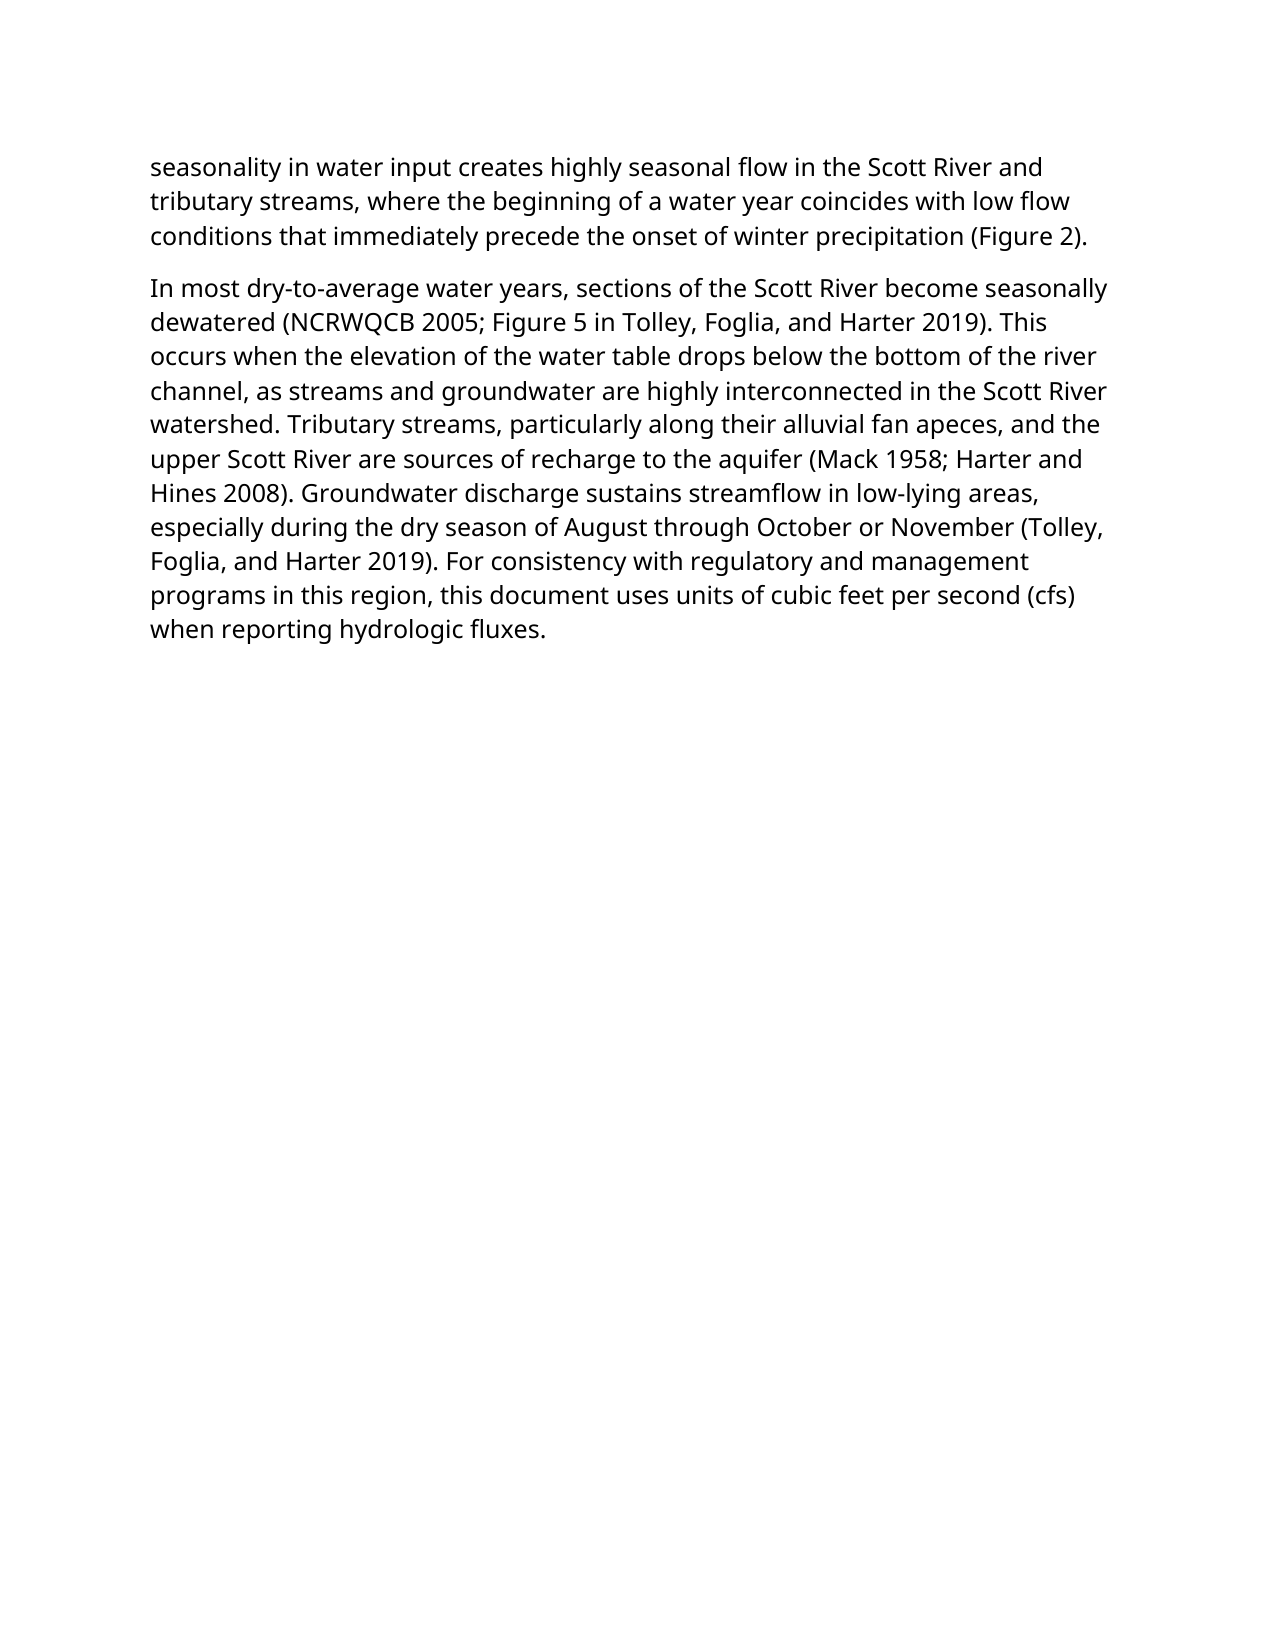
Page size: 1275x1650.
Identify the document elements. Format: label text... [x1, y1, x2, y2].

text In most dry-to-average water years, sections of the Scott River become seasonally dewatered (NCRWQCB 2005; Figure 5 in Tolley, Foglia, and Harter 2019). This occurs when the elevation of the water table drops below the bottom of the river channel, as streams and groundwater are highly interconnected in the Scott River watershed. Tributary streams, particularly along their alluvial fan apeces, and the upper Scott River are sources of recharge to the aquifer (Mack 1958; Harter and Hines 2008). Groundwater discharge sustains streamflow in low-lying areas, especially during the dry season of August through October or November (Tolley, Foglia, and Harter 2019). For consistency with regulatory and management programs in this region, this document uses units of cubic feet per second (cfs) when reporting hydrologic fluxes. [150, 271, 1125, 646]
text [150, 150, 1125, 252]
